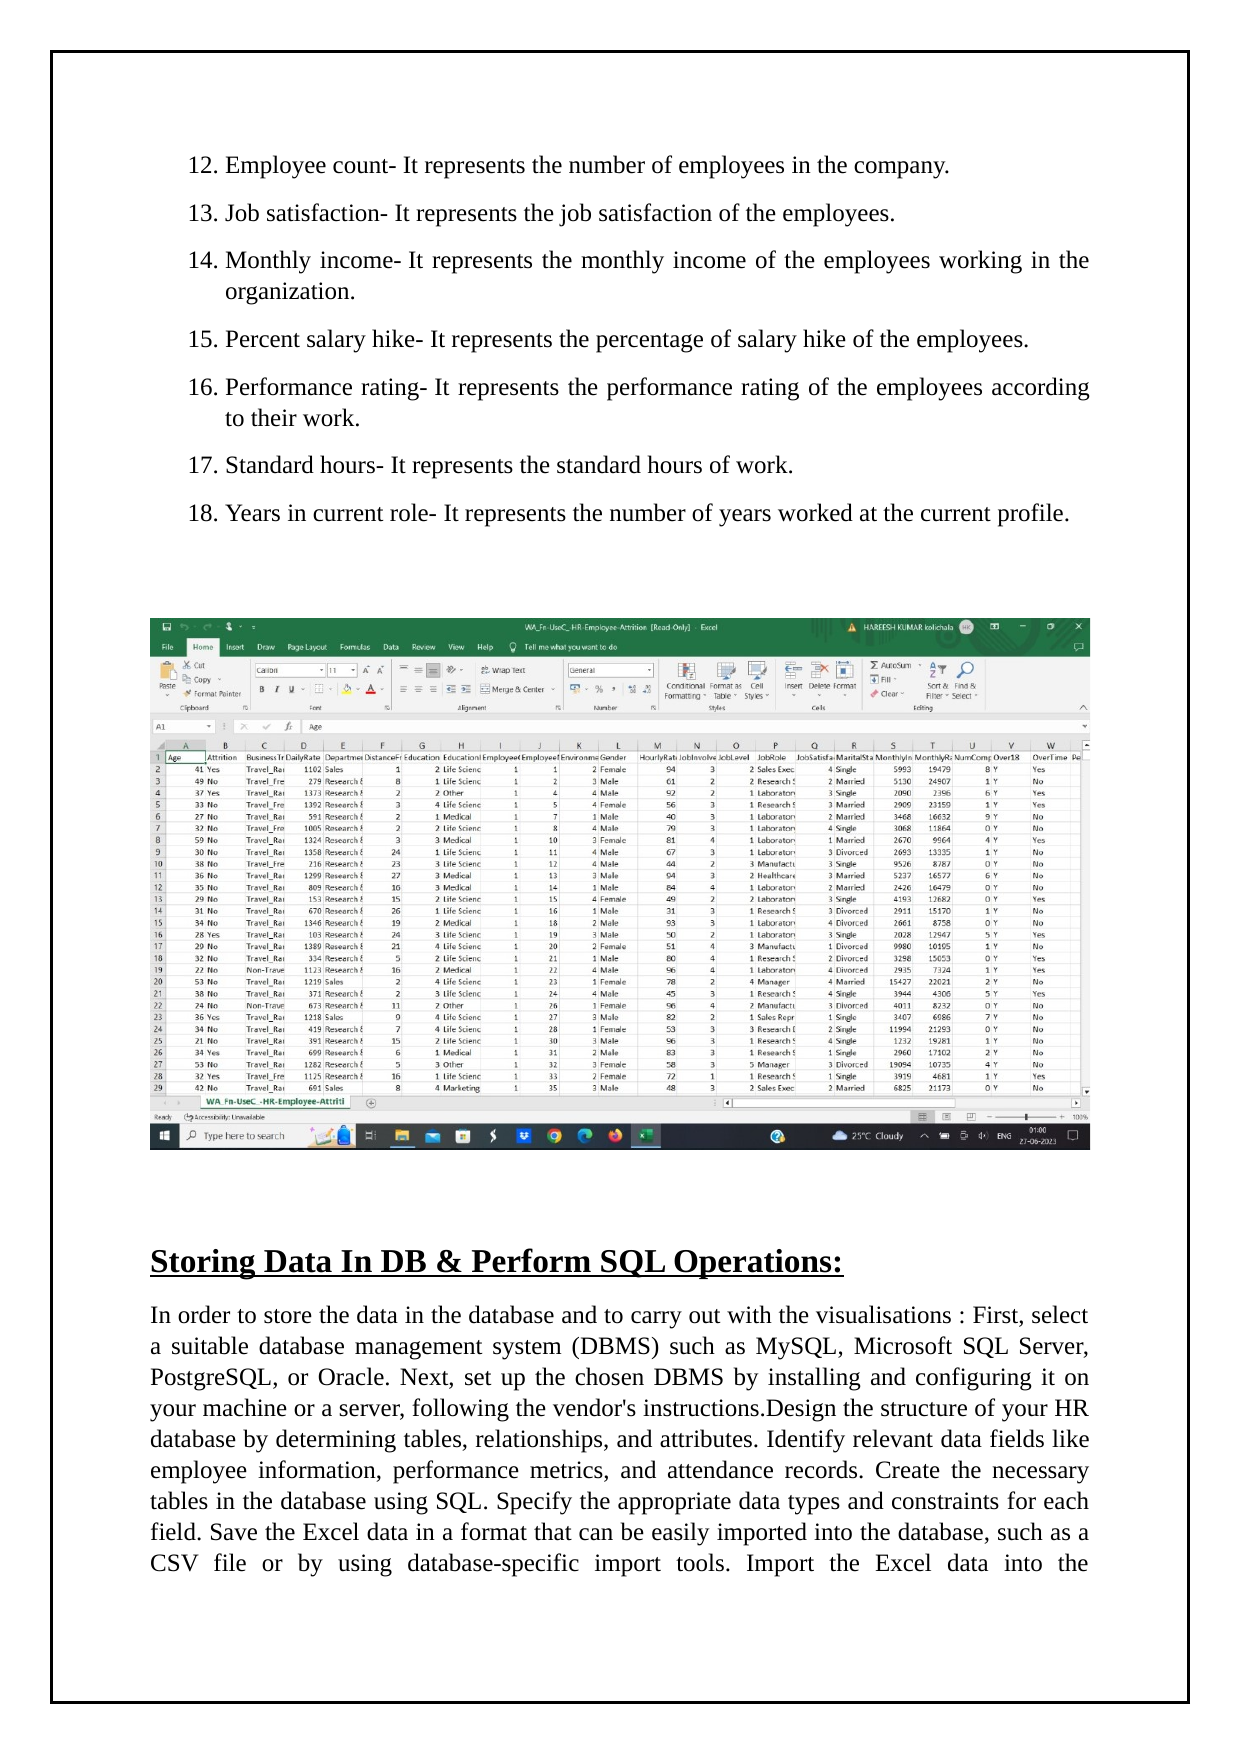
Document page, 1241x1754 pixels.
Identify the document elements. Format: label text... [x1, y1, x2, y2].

list Percent salary hike- It represents the percentage of salary hike of the employees. [187, 324, 1090, 353]
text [150, 1300, 1090, 1577]
list Monthly income- It represents the monthly income of the employees working in the organization. [187, 245, 1090, 305]
list Years in current role- It represents the number of years worked at the current profile. [187, 498, 1090, 527]
list Employee count- It represents the number of employees in the company. [187, 150, 1090, 179]
text Storing Data In DB & Perform SQL Operations: [150, 1242, 1090, 1280]
list Job satisfaction- It represents the job satisfaction of the employees. [187, 198, 1090, 226]
picture [150, 618, 1091, 1150]
list Performance rating- It represents the performance rating of the employees according to their work. [187, 372, 1090, 432]
list Standard hours- It represents the standard hours of work. [187, 451, 1090, 479]
